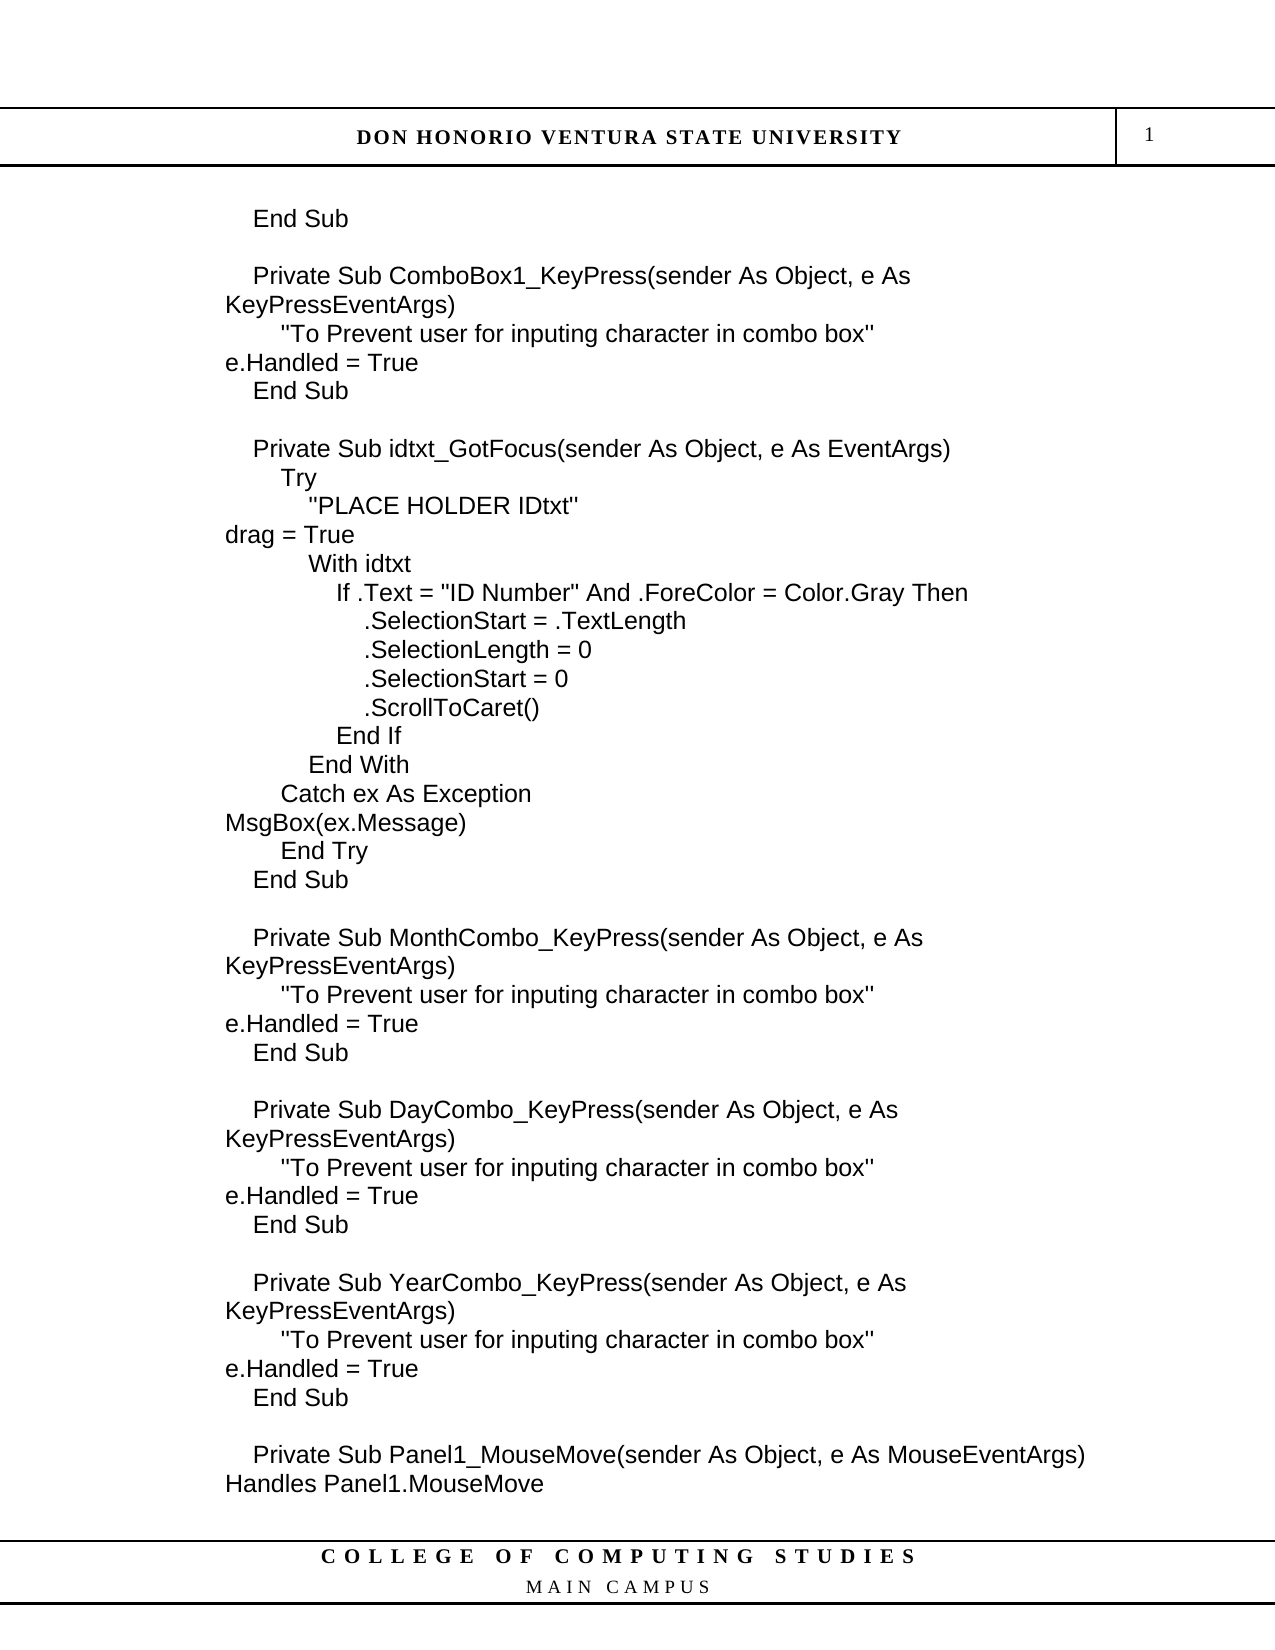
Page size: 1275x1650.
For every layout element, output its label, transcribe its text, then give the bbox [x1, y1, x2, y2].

text drag = True [225, 520, 1125, 549]
text End Sub [225, 1210, 1125, 1239]
text Try [225, 462, 1125, 491]
text Private Sub idtxt_GotFocus(sender As Object, e As EventArgs) [225, 434, 1125, 462]
text End Sub [225, 204, 1125, 232]
text Private Sub ComboBox1_KeyPress(sender As Object, e As KeyPressEventArgs) [225, 261, 1125, 319]
text ''To Prevent user for inputing character in combo box'' [225, 980, 1125, 1009]
text .ScrollToCaret() [225, 692, 1125, 721]
text e.Handled = True [225, 1354, 1125, 1382]
text Catch ex As Exception [225, 779, 1125, 807]
text ''To Prevent user for inputing character in combo box'' [225, 319, 1125, 347]
text End If [225, 721, 1125, 750]
text Private Sub Panel1_MouseMove(sender As Object, e As MouseEventArgs) Handles Panel1.MouseMove [225, 1440, 1125, 1497]
text ''To Prevent user for inputing character in combo box'' [225, 1325, 1125, 1354]
text End Sub [225, 1037, 1125, 1066]
text Private Sub YearCombo_KeyPress(sender As Object, e As KeyPressEventArgs) [225, 1267, 1125, 1325]
text If .Text = "ID Number" And .ForeColor = Color.Gray Then [225, 577, 1125, 606]
text .SelectionStart = .TextLength [225, 606, 1125, 635]
text MsgBox(ex.Message) [225, 807, 1125, 836]
text ''PLACE HOLDER IDtxt'' [225, 491, 1125, 520]
text With idtxt [225, 549, 1125, 577]
text e.Handled = True [225, 1181, 1125, 1210]
text e.Handled = True [225, 347, 1125, 376]
text End Sub [225, 1382, 1125, 1411]
text .SelectionLength = 0 [225, 635, 1125, 664]
text Private Sub MonthCombo_KeyPress(sender As Object, e As KeyPressEventArgs) [225, 922, 1125, 980]
text End Try [225, 836, 1125, 865]
text End Sub [225, 376, 1125, 405]
text ''To Prevent user for inputing character in combo box'' [225, 1152, 1125, 1181]
text e.Handled = True [225, 1009, 1125, 1037]
text End Sub [225, 865, 1125, 894]
text Private Sub DayCombo_KeyPress(sender As Object, e As KeyPressEventArgs) [225, 1095, 1125, 1152]
text End With [225, 750, 1125, 779]
text .SelectionStart = 0 [225, 664, 1125, 692]
